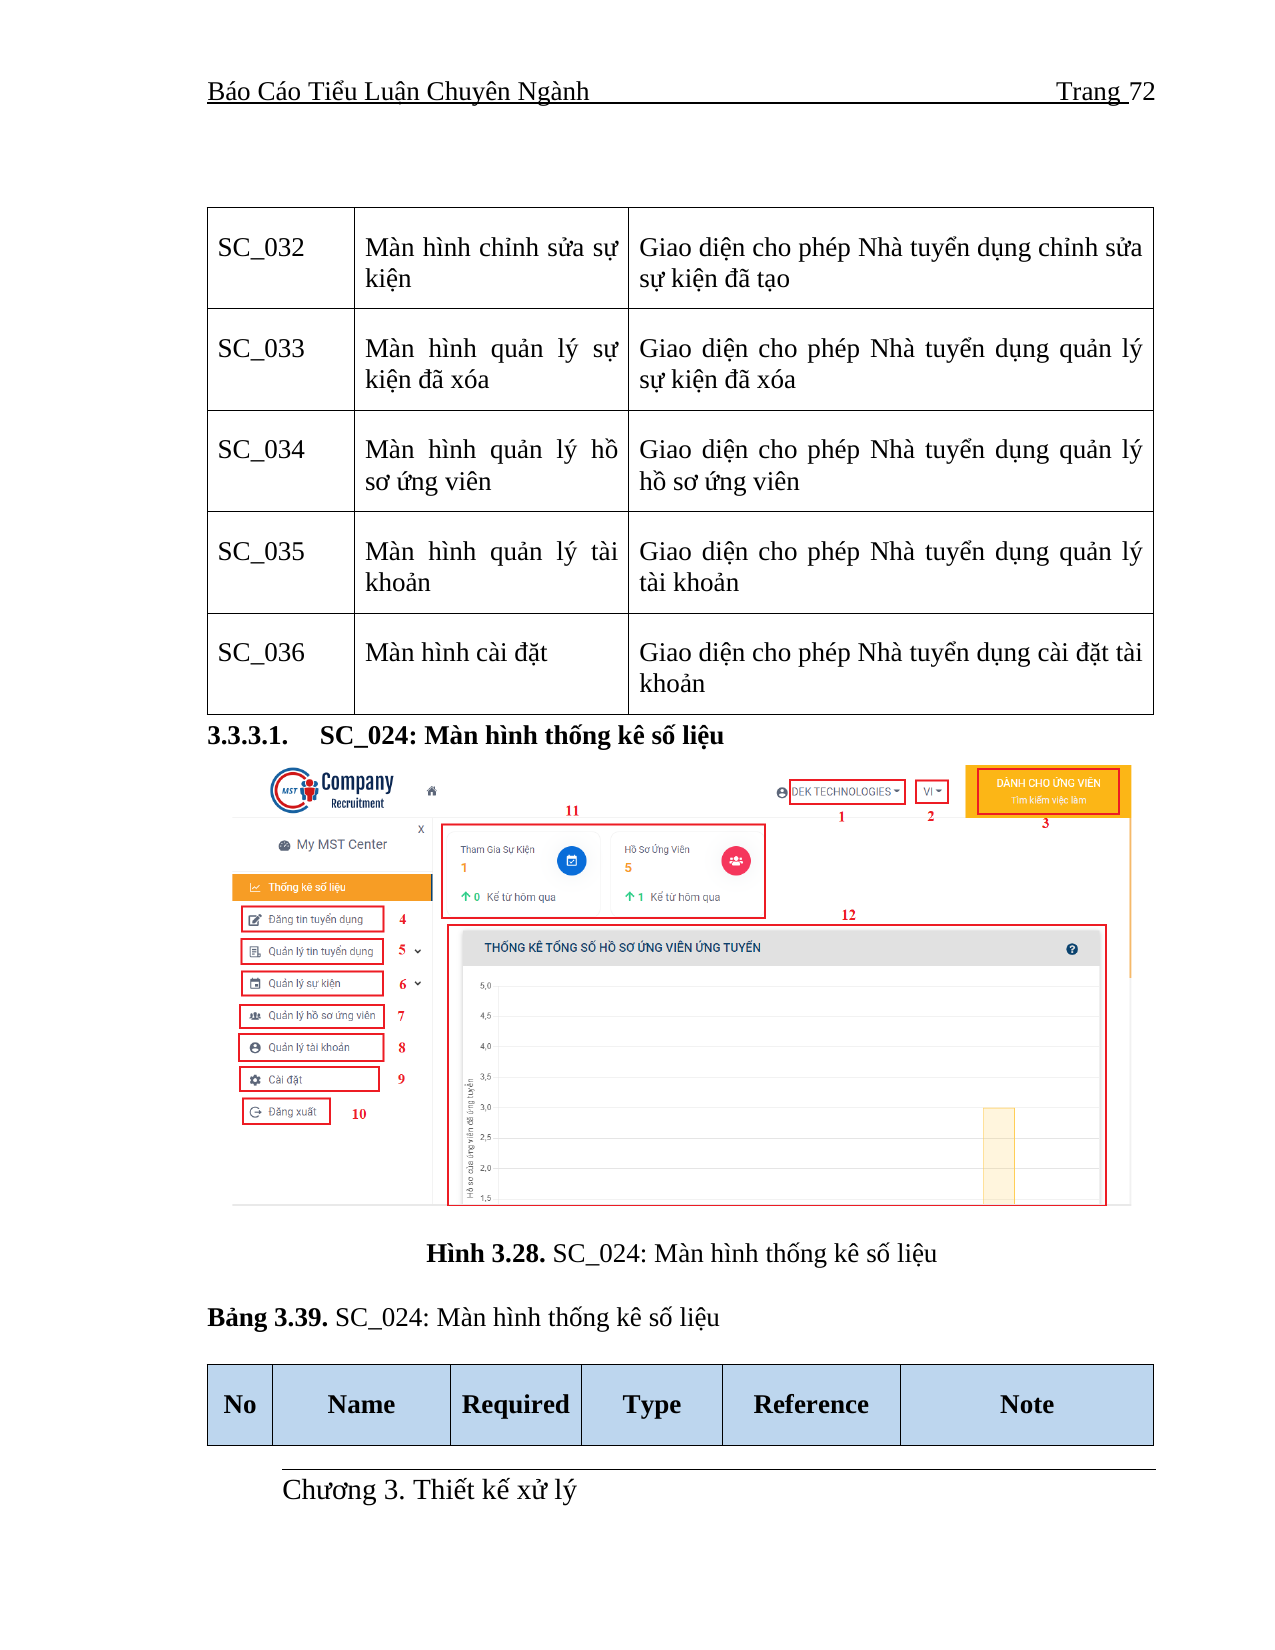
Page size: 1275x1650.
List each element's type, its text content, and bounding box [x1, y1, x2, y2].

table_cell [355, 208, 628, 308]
text Hình 3.28. SC_024: Màn hình thống kê số liệu [207, 1238, 1156, 1269]
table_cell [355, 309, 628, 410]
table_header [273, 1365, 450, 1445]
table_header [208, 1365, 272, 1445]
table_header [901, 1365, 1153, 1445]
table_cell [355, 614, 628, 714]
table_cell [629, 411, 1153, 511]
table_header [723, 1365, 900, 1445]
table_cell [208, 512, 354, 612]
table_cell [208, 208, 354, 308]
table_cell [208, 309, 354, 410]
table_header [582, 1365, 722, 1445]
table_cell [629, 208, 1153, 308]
picture [232, 765, 1132, 1206]
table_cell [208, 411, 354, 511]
text Bảng 3.39. SC_024: Màn hình thống kê số liệu [207, 1301, 1156, 1332]
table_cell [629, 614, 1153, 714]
subtitle SC_024: Màn hình thống kê số liệu [207, 719, 1156, 750]
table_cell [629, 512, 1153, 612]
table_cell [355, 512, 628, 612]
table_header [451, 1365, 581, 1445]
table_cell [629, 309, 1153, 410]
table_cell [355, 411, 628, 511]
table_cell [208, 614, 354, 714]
